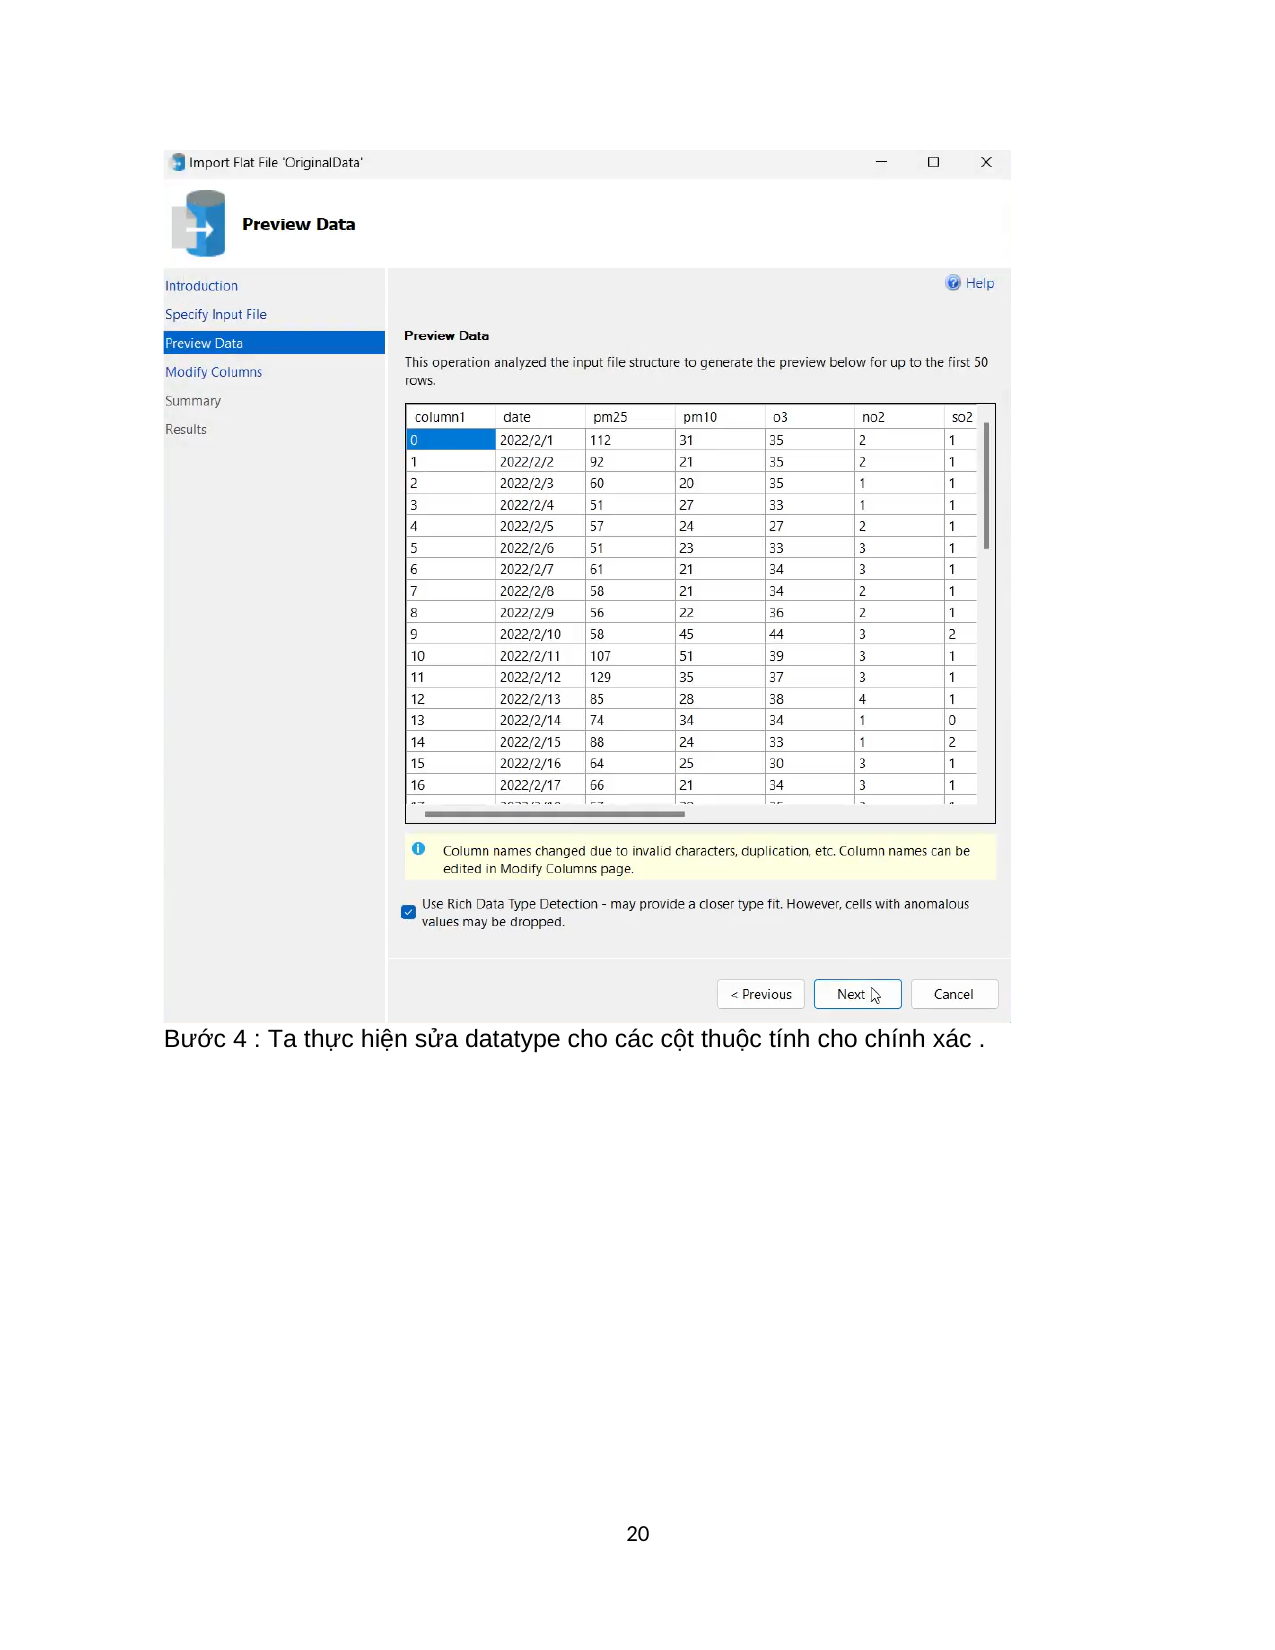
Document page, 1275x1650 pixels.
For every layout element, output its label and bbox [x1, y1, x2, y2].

picture [163, 150, 1011, 1023]
